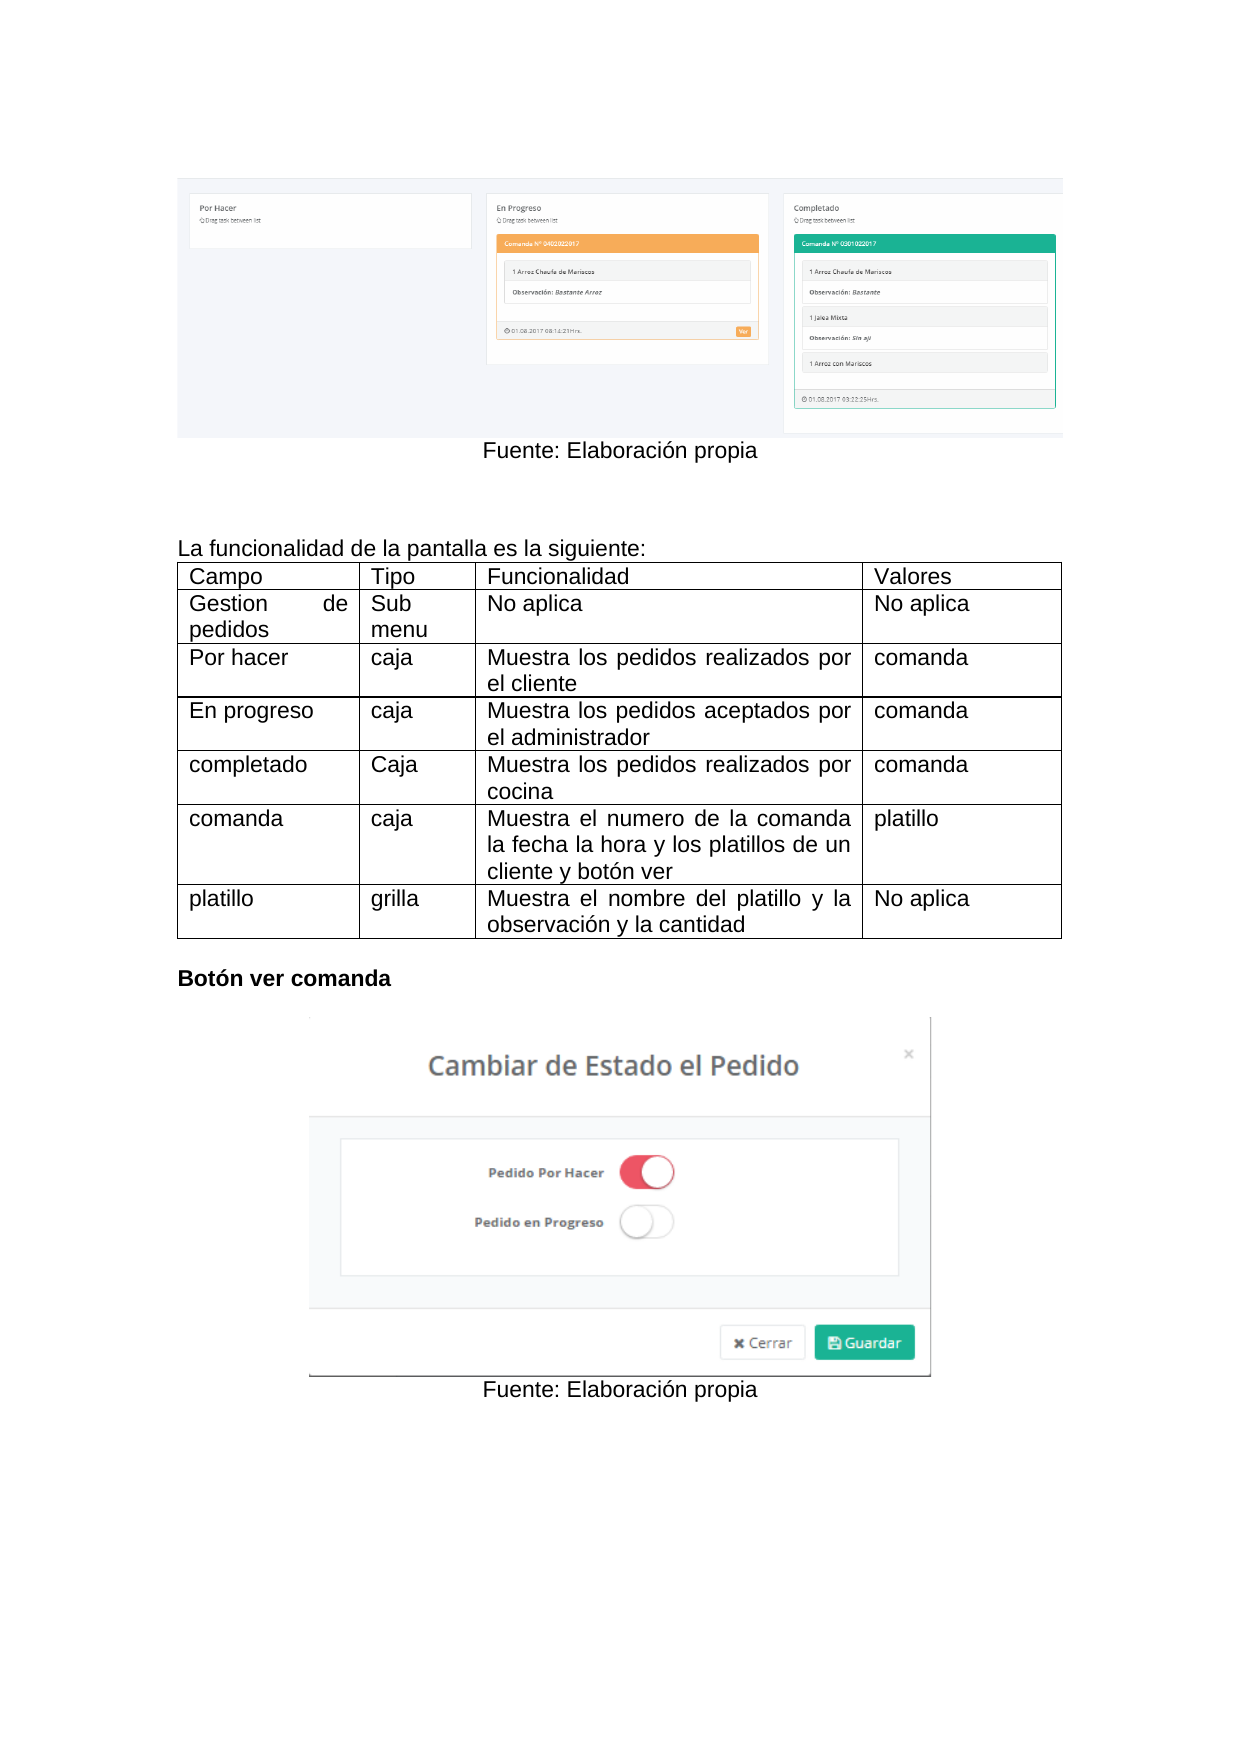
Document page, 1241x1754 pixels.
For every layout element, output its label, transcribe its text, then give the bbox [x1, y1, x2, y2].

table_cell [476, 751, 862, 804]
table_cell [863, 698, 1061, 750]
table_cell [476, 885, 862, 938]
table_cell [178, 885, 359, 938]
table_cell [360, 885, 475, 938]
text Fuente: Elaboración propia [177, 438, 1063, 464]
picture [177, 173, 1063, 438]
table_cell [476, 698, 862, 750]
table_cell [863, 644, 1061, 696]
text Botón ver comanda [177, 965, 1063, 992]
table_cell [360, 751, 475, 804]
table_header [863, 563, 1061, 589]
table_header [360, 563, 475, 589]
text Fuente: Elaboración propia [177, 1376, 1063, 1403]
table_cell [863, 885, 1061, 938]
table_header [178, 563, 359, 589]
text La funcionalidad de la pantalla es la siguiente: [177, 535, 1063, 562]
picture [309, 1017, 932, 1377]
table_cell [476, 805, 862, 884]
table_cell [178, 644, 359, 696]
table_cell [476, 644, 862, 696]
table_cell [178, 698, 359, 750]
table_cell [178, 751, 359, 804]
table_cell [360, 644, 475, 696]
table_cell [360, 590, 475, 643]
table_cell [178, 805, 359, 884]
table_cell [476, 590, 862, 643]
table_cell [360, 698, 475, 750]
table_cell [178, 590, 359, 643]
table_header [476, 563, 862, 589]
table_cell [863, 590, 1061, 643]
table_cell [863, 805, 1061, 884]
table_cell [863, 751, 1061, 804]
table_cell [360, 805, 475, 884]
